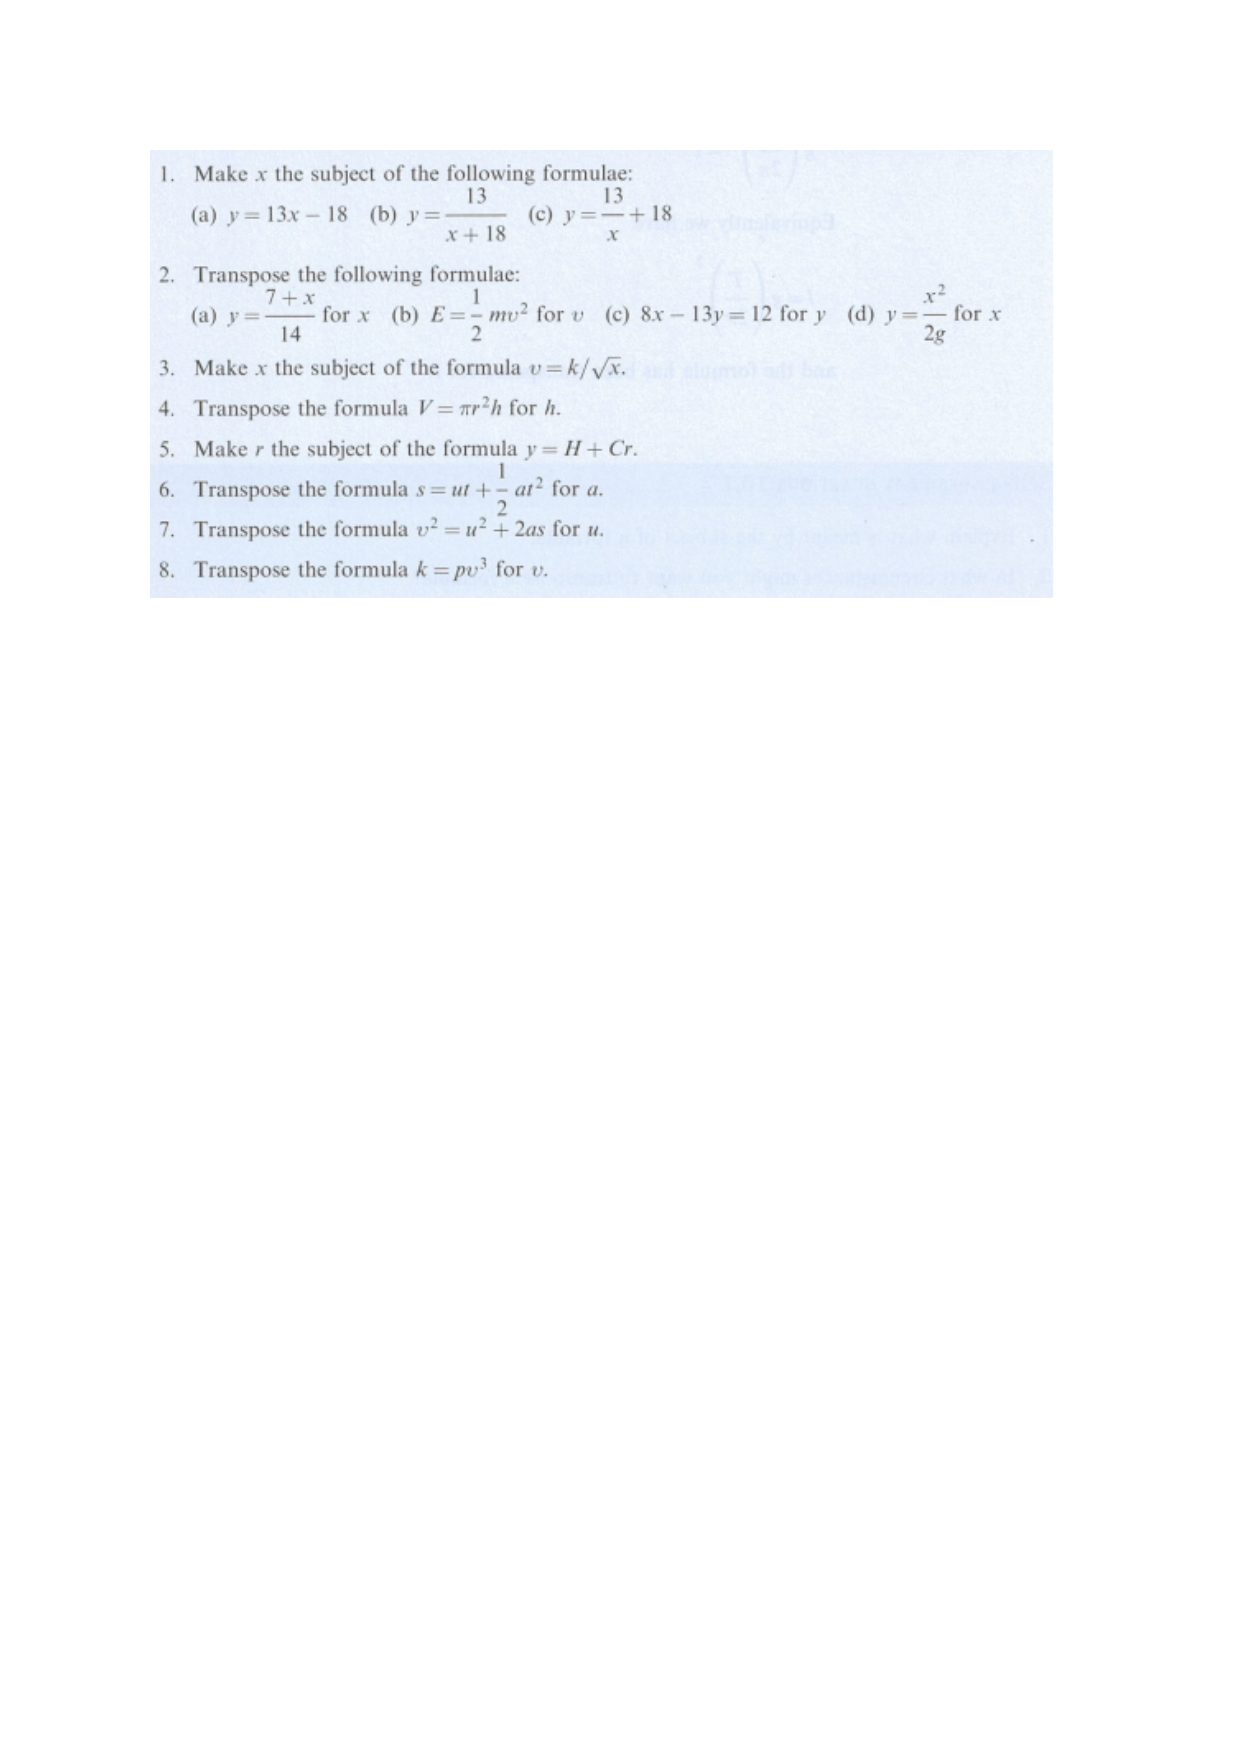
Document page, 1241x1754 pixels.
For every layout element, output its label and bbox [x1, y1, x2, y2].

picture [150, 150, 1054, 598]
